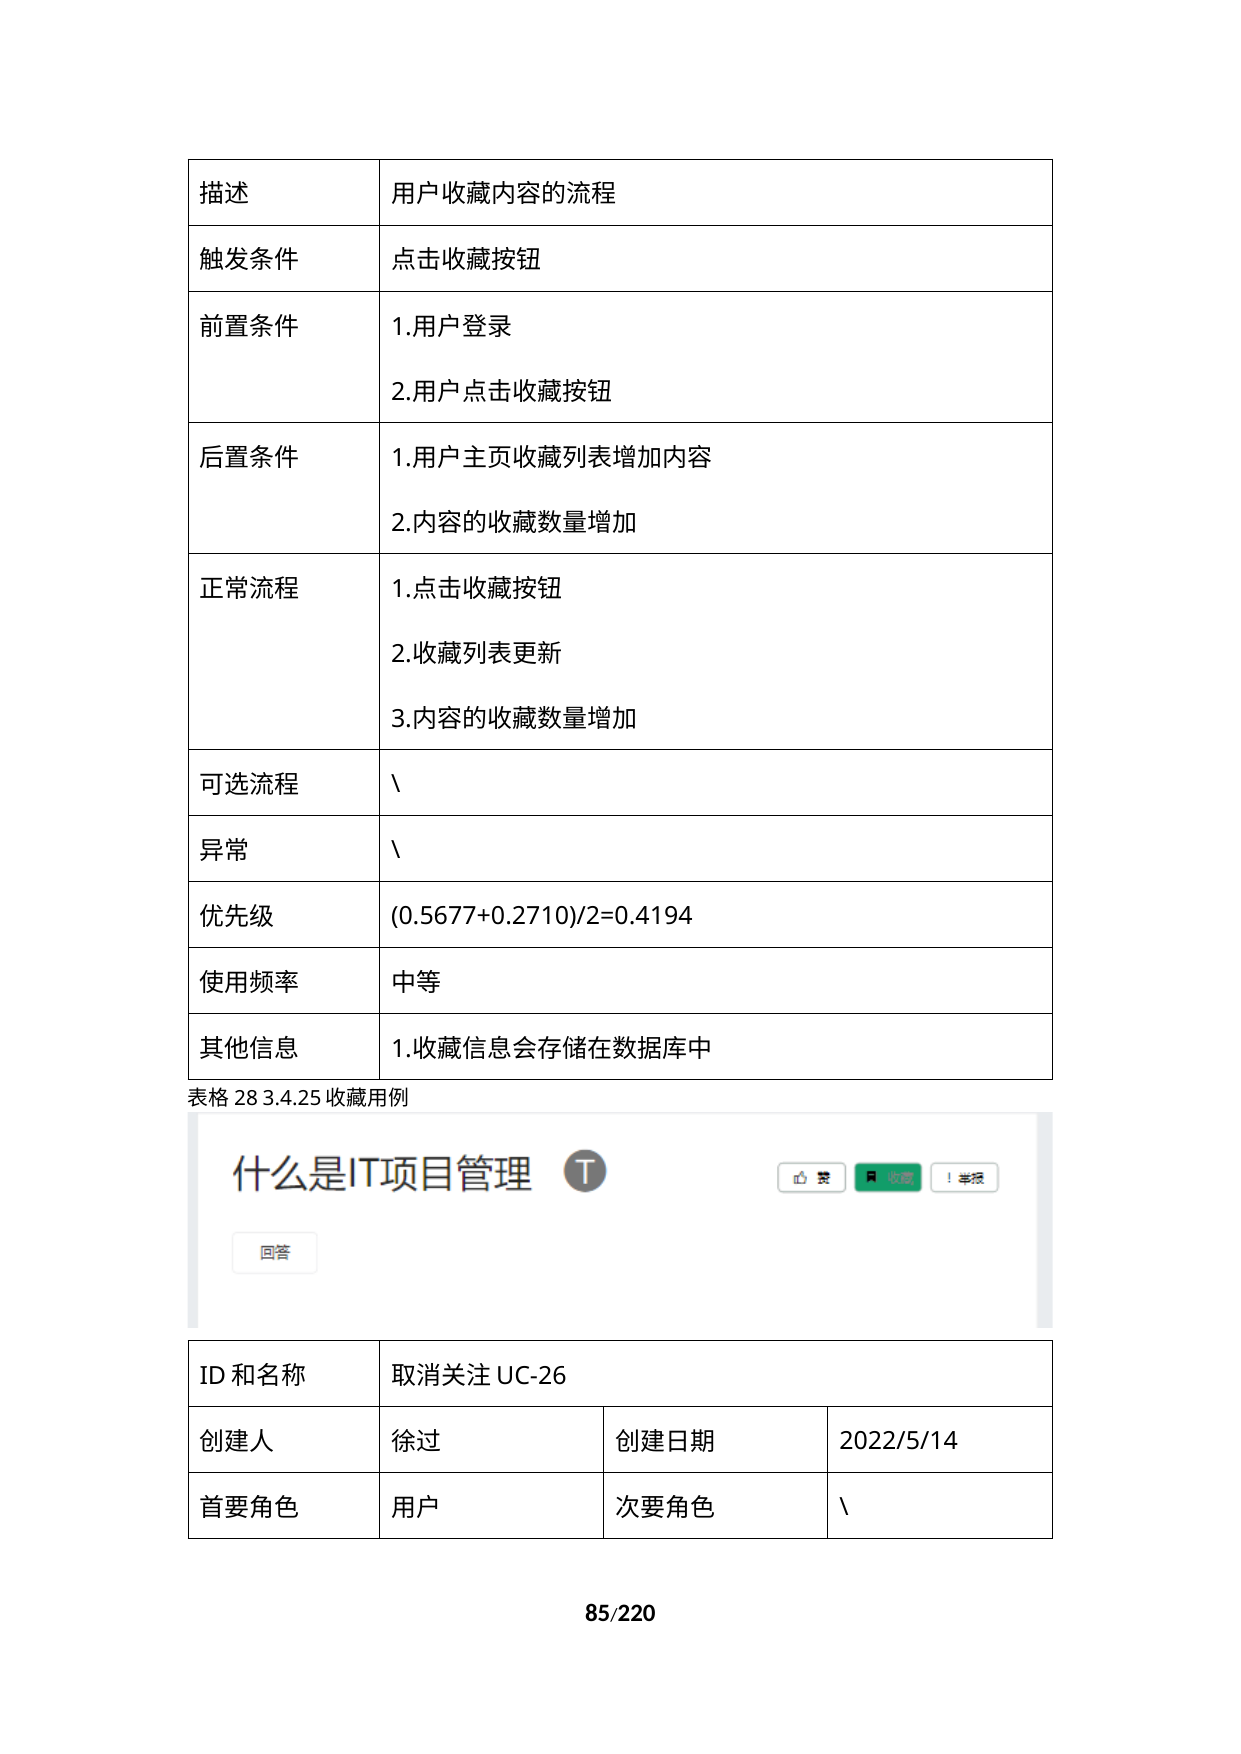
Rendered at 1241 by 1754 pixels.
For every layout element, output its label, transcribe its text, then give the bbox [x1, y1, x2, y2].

table_cell 触发条件 [189, 226, 379, 291]
table_cell 创建日期 [604, 1407, 827, 1472]
table_cell 前置条件 [189, 292, 379, 422]
table_cell 正常流程 [189, 554, 379, 749]
table_cell 1.用户主页收藏列表增加内容 2.内容的收藏数量增加 [380, 423, 1052, 553]
table_cell 1.收藏信息会存储在数据库中 [380, 1014, 1052, 1079]
table_cell 可选流程 [189, 750, 379, 815]
table_cell 用户 [380, 1473, 603, 1538]
table_cell 中等 [380, 948, 1052, 1013]
text 表格 28 3.4.25收藏用例 [187, 1080, 1053, 1112]
table_cell 1.用户登录 2.用户点击收藏按钮 [380, 292, 1052, 422]
table_cell 其他信息 [189, 1014, 379, 1079]
table_cell 首要角色 [189, 1473, 379, 1538]
table_cell 点击收藏按钮 [380, 226, 1052, 291]
table_cell (0.5677+0.2710)/2=0.4194 [380, 882, 1052, 947]
table_cell 2022/5/14 [828, 1407, 1052, 1472]
table_cell 1.点击收藏按钮 2.收藏列表更新 3.内容的收藏数量增加 [380, 554, 1052, 749]
table_cell \ [380, 750, 1052, 815]
table_cell 描述 [189, 160, 379, 224]
table_cell 用户收藏内容的流程 [380, 160, 1052, 224]
table_cell 徐过 [380, 1407, 603, 1472]
table_cell 后置条件 [189, 423, 379, 553]
picture [187, 1112, 1053, 1328]
table_cell 优先级 [189, 882, 379, 947]
table_cell 创建人 [189, 1407, 379, 1472]
table_cell 异常 [189, 816, 379, 881]
table_header 取消关注UC-26 [380, 1341, 1052, 1406]
table_cell \ [380, 816, 1052, 881]
table_cell \ [828, 1473, 1052, 1538]
table_cell 次要角色 [604, 1473, 827, 1538]
table_cell 使用频率 [189, 948, 379, 1013]
table_header ID和名称 [189, 1341, 379, 1406]
